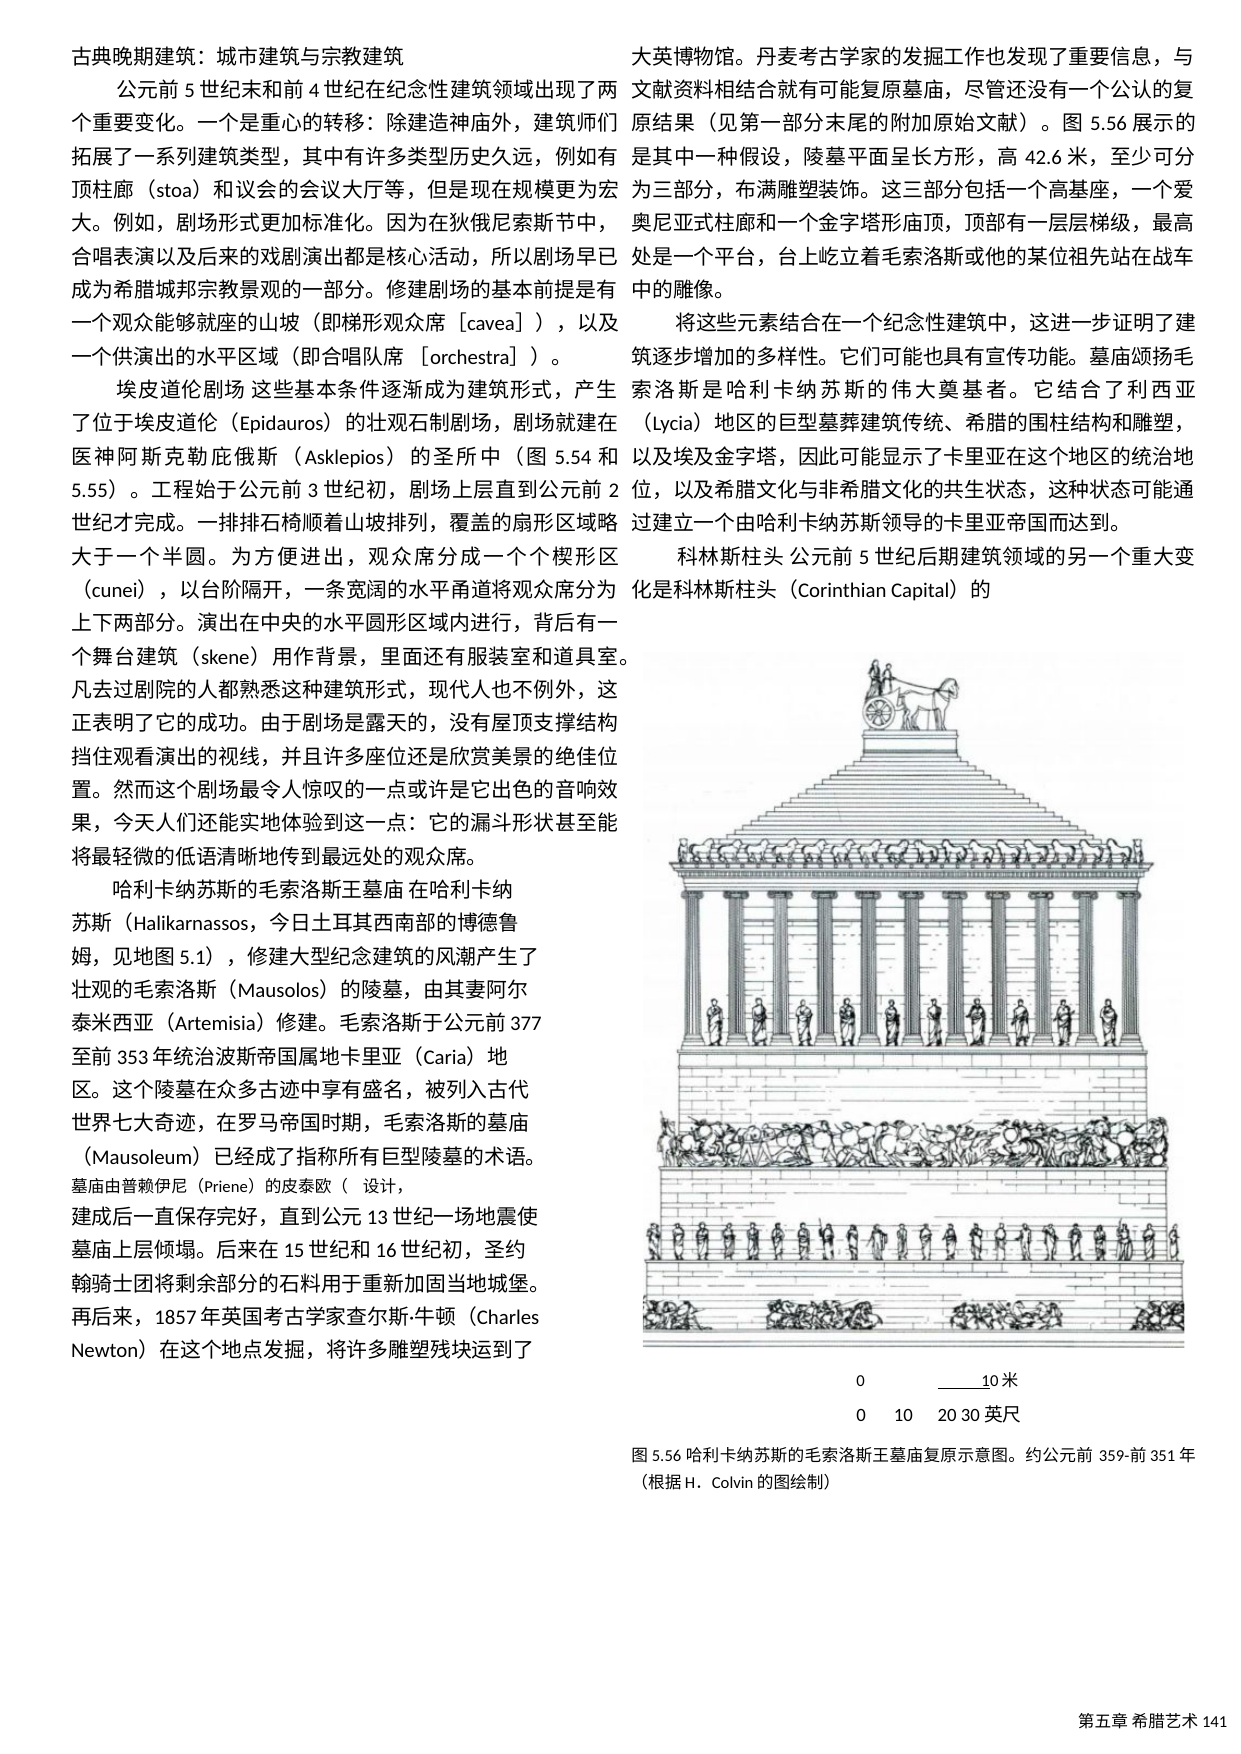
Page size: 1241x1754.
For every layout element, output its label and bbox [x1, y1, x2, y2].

picture [642, 652, 1185, 1348]
